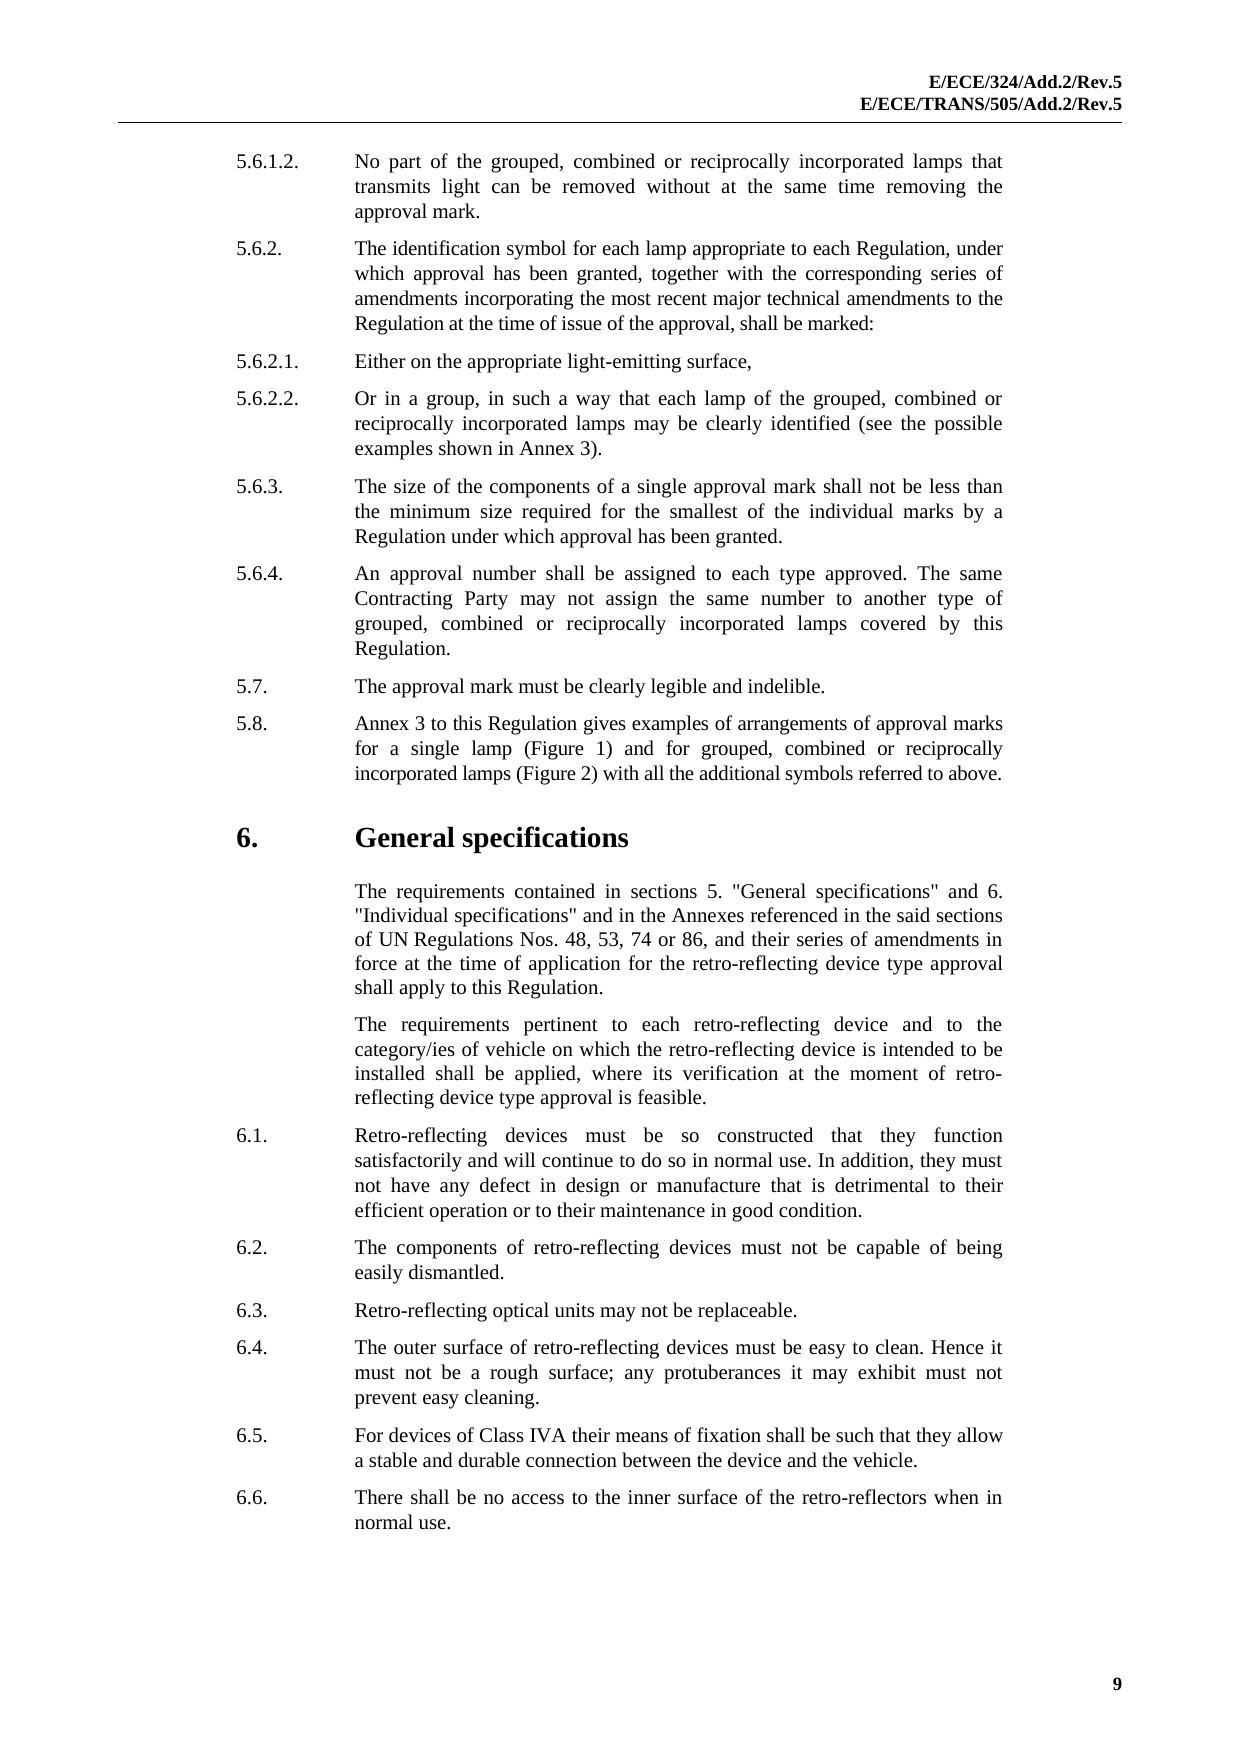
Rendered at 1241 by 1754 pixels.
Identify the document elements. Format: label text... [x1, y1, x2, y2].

text The requirements contained in sections 5. "General specifications" and 6. "Individual specifications" and in the Annexes referenced in the said sections of UN Regulations Nos. 48, 53, 74 or 86, and their series of amendments in force at the time of application for the retro-reflecting device type approval shall apply to this Regulation. [236, 879, 1004, 999]
text 5.8. Annex 3 to this Regulation gives examples of arrangements of approval marks for a single lamp (Figure 1) and for grouped, combined or reciprocally incorporated lamps (Figure 2) with all the additional symbols referred to above. [236, 710, 1004, 785]
text 5.7. The approval mark must be clearly legible and indelible. [236, 673, 1004, 698]
text 6.1. Retro-reflecting devices must be so constructed that they function satisfactorily and will continue to do so in normal use. In addition, they must not have any defect in design or manufacture that is detrimental to their efficient operation or to their maintenance in good condition. [236, 1122, 1004, 1222]
text The requirements pertinent to each retro-reflecting device and to the category/ies of vehicle on which the retro-reflecting device is intended to be installed shall be applied, where its verification at the moment of retro-reflecting device type approval is feasible. [118, 1012, 1003, 1109]
text 6.2. The components of retro-reflecting devices must not be capable of being easily dismantled. [236, 1234, 1004, 1284]
text 5.6.2. The identification symbol for each lamp appropriate to each Regulation, under which approval has been granted, together with the corresponding series of amendments incorporating the most recent major technical amendments to the Regulation at the time of issue of the approval, shall be marked: [236, 235, 1004, 335]
text 6.4. The outer surface of retro-reflecting devices must be easy to clean. Hence it must not be a rough surface; any protuberances it may exhibit must not prevent easy cleaning. [236, 1334, 1004, 1409]
text 6.5. For devices of Class IVA their means of fixation shall be such that they allow a stable and durable connection between the device and the vehicle. [236, 1422, 1004, 1472]
text 5.6.1.2. No part of the grouped, combined or reciprocally incorporated lamps that transmits light can be removed without at the same time removing the approval mark. [236, 148, 1004, 223]
text 5.6.2.2. Or in a group, in such a way that each lamp of the grouped, combined or reciprocally incorporated lamps may be clearly identified (see the possible examples shown in Annex 3). [236, 385, 1004, 460]
text 5.6.3. The size of the components of a single approval mark shall not be less than the minimum size required for the smallest of the individual marks by a Regulation under which approval has been granted. [236, 473, 1004, 548]
text 5.6.4. An approval number shall be assigned to each type approved. The same Contracting Party may not assign the same number to another type of grouped, combined or reciprocally incorporated lamps covered by this Regulation. [236, 560, 1004, 660]
text 5.6.2.1. Either on the appropriate light-emitting surface, [236, 348, 1004, 373]
text 6.6. There shall be no access to the inner surface of the retro-reflectors when in normal use. [236, 1484, 1004, 1534]
text 6. General specifications [118, 823, 1004, 854]
text 6.3. Retro-reflecting optical units may not be replaceable. [236, 1297, 1004, 1322]
